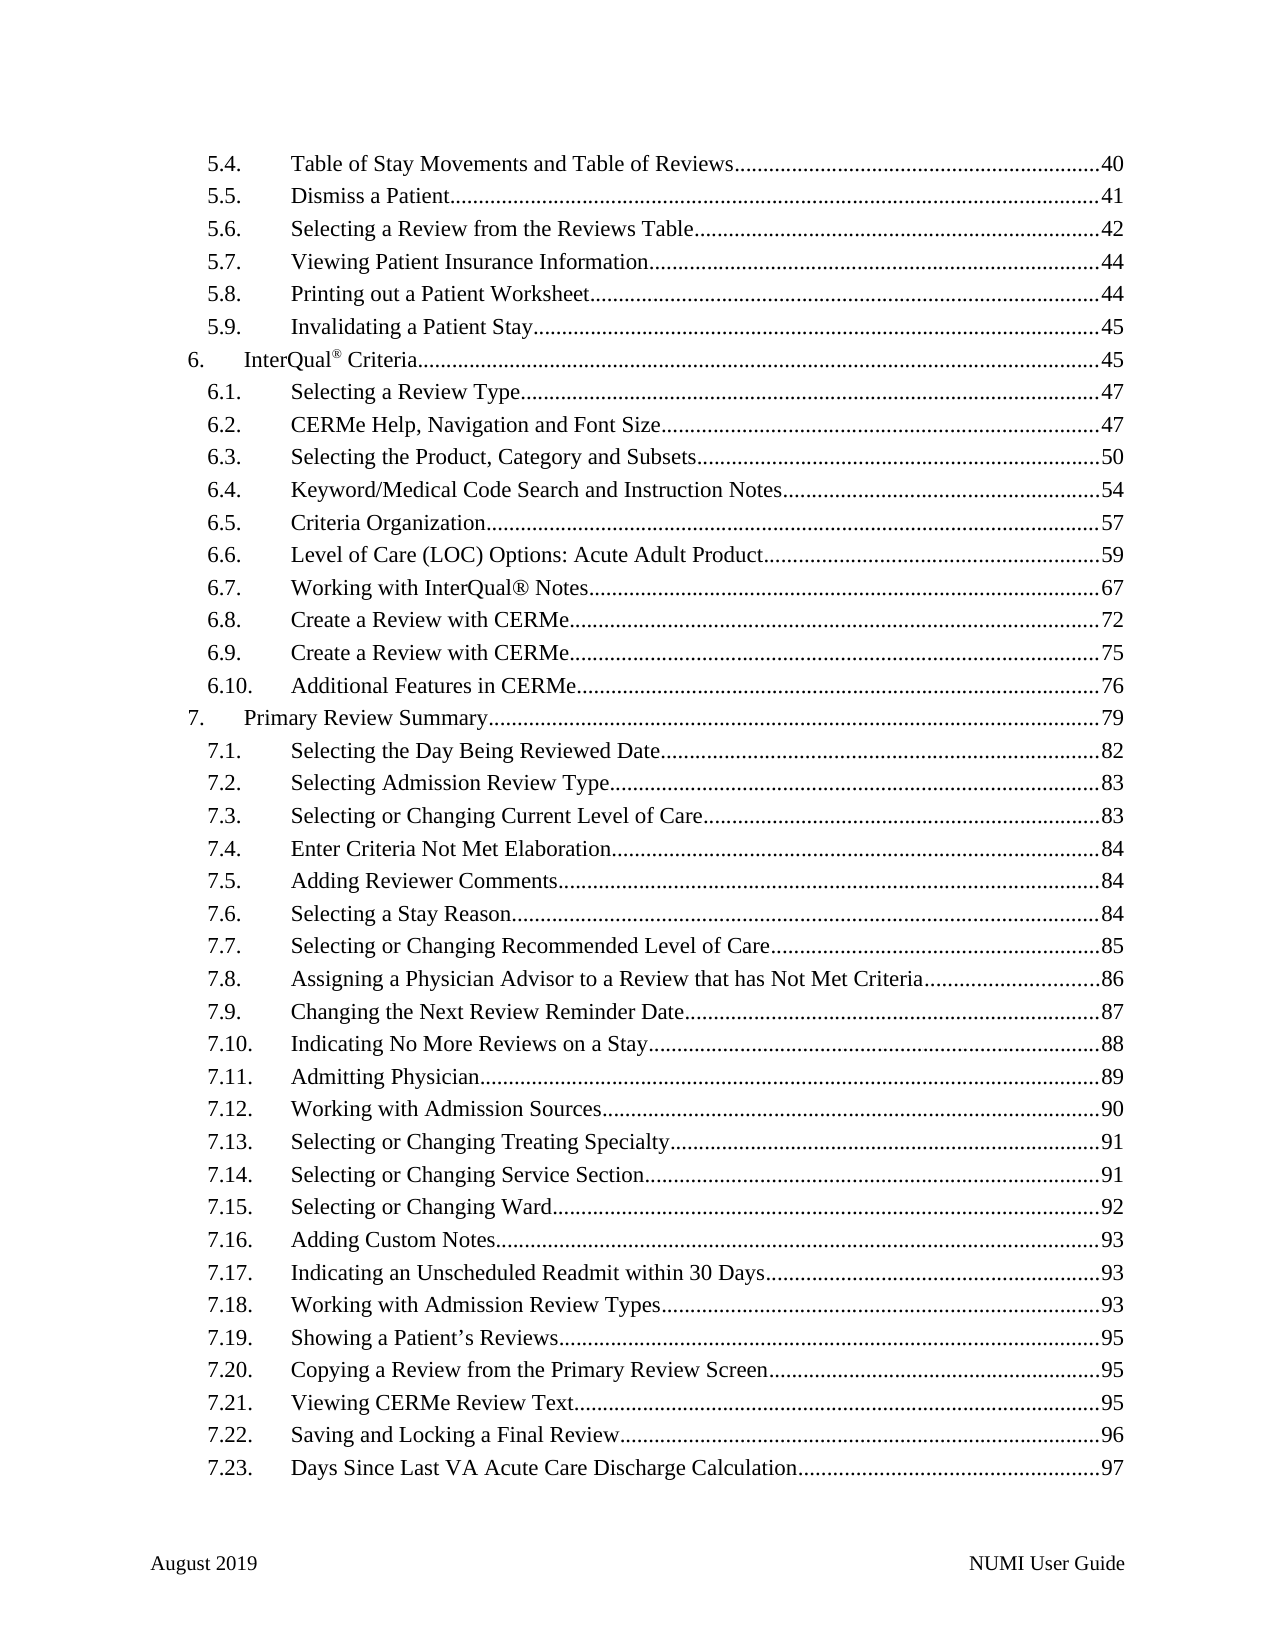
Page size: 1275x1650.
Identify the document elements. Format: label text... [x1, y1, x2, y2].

text 7.17. Indicating an Unscheduled Readmit within 30 Days 93 [207, 1258, 1125, 1285]
text 6.8. Create a Review with CERMe 72 [207, 606, 1125, 633]
text 7.2. Selecting Admission Review Type 83 [207, 769, 1125, 796]
text 7.5. Adding Reviewer Comments 84 [207, 867, 1125, 894]
text 7.19. Showing a Patient’s Reviews 95 [207, 1324, 1125, 1350]
text 7.10. Indicating No More Reviews on a Stay 88 [207, 1030, 1125, 1057]
text 7.9. Changing the Next Review Reminder Date 87 [207, 998, 1125, 1024]
text 5.8. Printing out a Patient Worksheet 44 [207, 280, 1125, 307]
text 7.23. Days Since Last VA Acute Care Discharge Calculation 97 [207, 1454, 1125, 1481]
text 7.14. Selecting or Changing Service Section 91 [207, 1161, 1125, 1187]
text 7.4. Enter Criteria Not Met Elaboration 84 [207, 835, 1125, 861]
text 6.4. Keyword/Medical Code Search and Instruction Notes 54 [207, 476, 1125, 502]
text 6.6. Level of Care (LOC) Options: Acute Adult Product 59 [207, 541, 1125, 568]
text 5.6. Selecting a Review from the Reviews Table 42 [207, 215, 1125, 242]
text 7.21. Viewing CERMe Review Text 95 [207, 1389, 1125, 1415]
text 7.6. Selecting a Stay Reason 84 [207, 900, 1125, 926]
text 7.16. Adding Custom Notes 93 [207, 1226, 1125, 1252]
text 7.7. Selecting or Changing Recommended Level of Care 85 [207, 932, 1125, 959]
text 7.3. Selecting or Changing Current Level of Care 83 [207, 802, 1125, 828]
text 7.11. Admitting Physician 89 [207, 1063, 1125, 1089]
text 6.10. Additional Features in CERMe 76 [207, 672, 1125, 698]
text 5.5. Dismiss a Patient 41 [207, 183, 1125, 209]
text 7.20. Copying a Review from the Primary Review Screen 95 [207, 1356, 1125, 1383]
text 5.4. Table of Stay Movements and Table of Reviews 40 [207, 150, 1125, 176]
text 7. Primary Review Summary 79 [187, 704, 1125, 731]
text 6. InterQual® Criteria 45 [187, 346, 1125, 372]
text 5.9. Invalidating a Patient Stay 45 [207, 313, 1125, 339]
text 6.2. CERMe Help, Navigation and Font Size 47 [207, 411, 1125, 437]
text 7.15. Selecting or Changing Ward 92 [207, 1193, 1125, 1220]
text 7.22. Saving and Locking a Final Review 96 [207, 1422, 1125, 1448]
text 6.1. Selecting a Review Type 47 [207, 378, 1125, 404]
text 6.5. Criteria Organization 57 [207, 509, 1125, 535]
text 7.12. Working with Admission Sources 90 [207, 1096, 1125, 1122]
text 7.13. Selecting or Changing Treating Specialty 91 [207, 1128, 1125, 1154]
text 6.9. Create a Review with CERMe 75 [207, 639, 1125, 665]
text 7.18. Working with Admission Review Types 93 [207, 1291, 1125, 1317]
text 6.3. Selecting the Product, Category and Subsets 50 [207, 443, 1125, 470]
text 5.7. Viewing Patient Insurance Information 44 [207, 248, 1125, 274]
text 7.8. Assigning a Physician Advisor to a Review that has Not Met Criteria 86 [207, 965, 1125, 991]
text 6.7. Working with InterQual® Notes 67 [207, 574, 1125, 600]
text 7.1. Selecting the Day Being Reviewed Date 82 [207, 737, 1125, 763]
